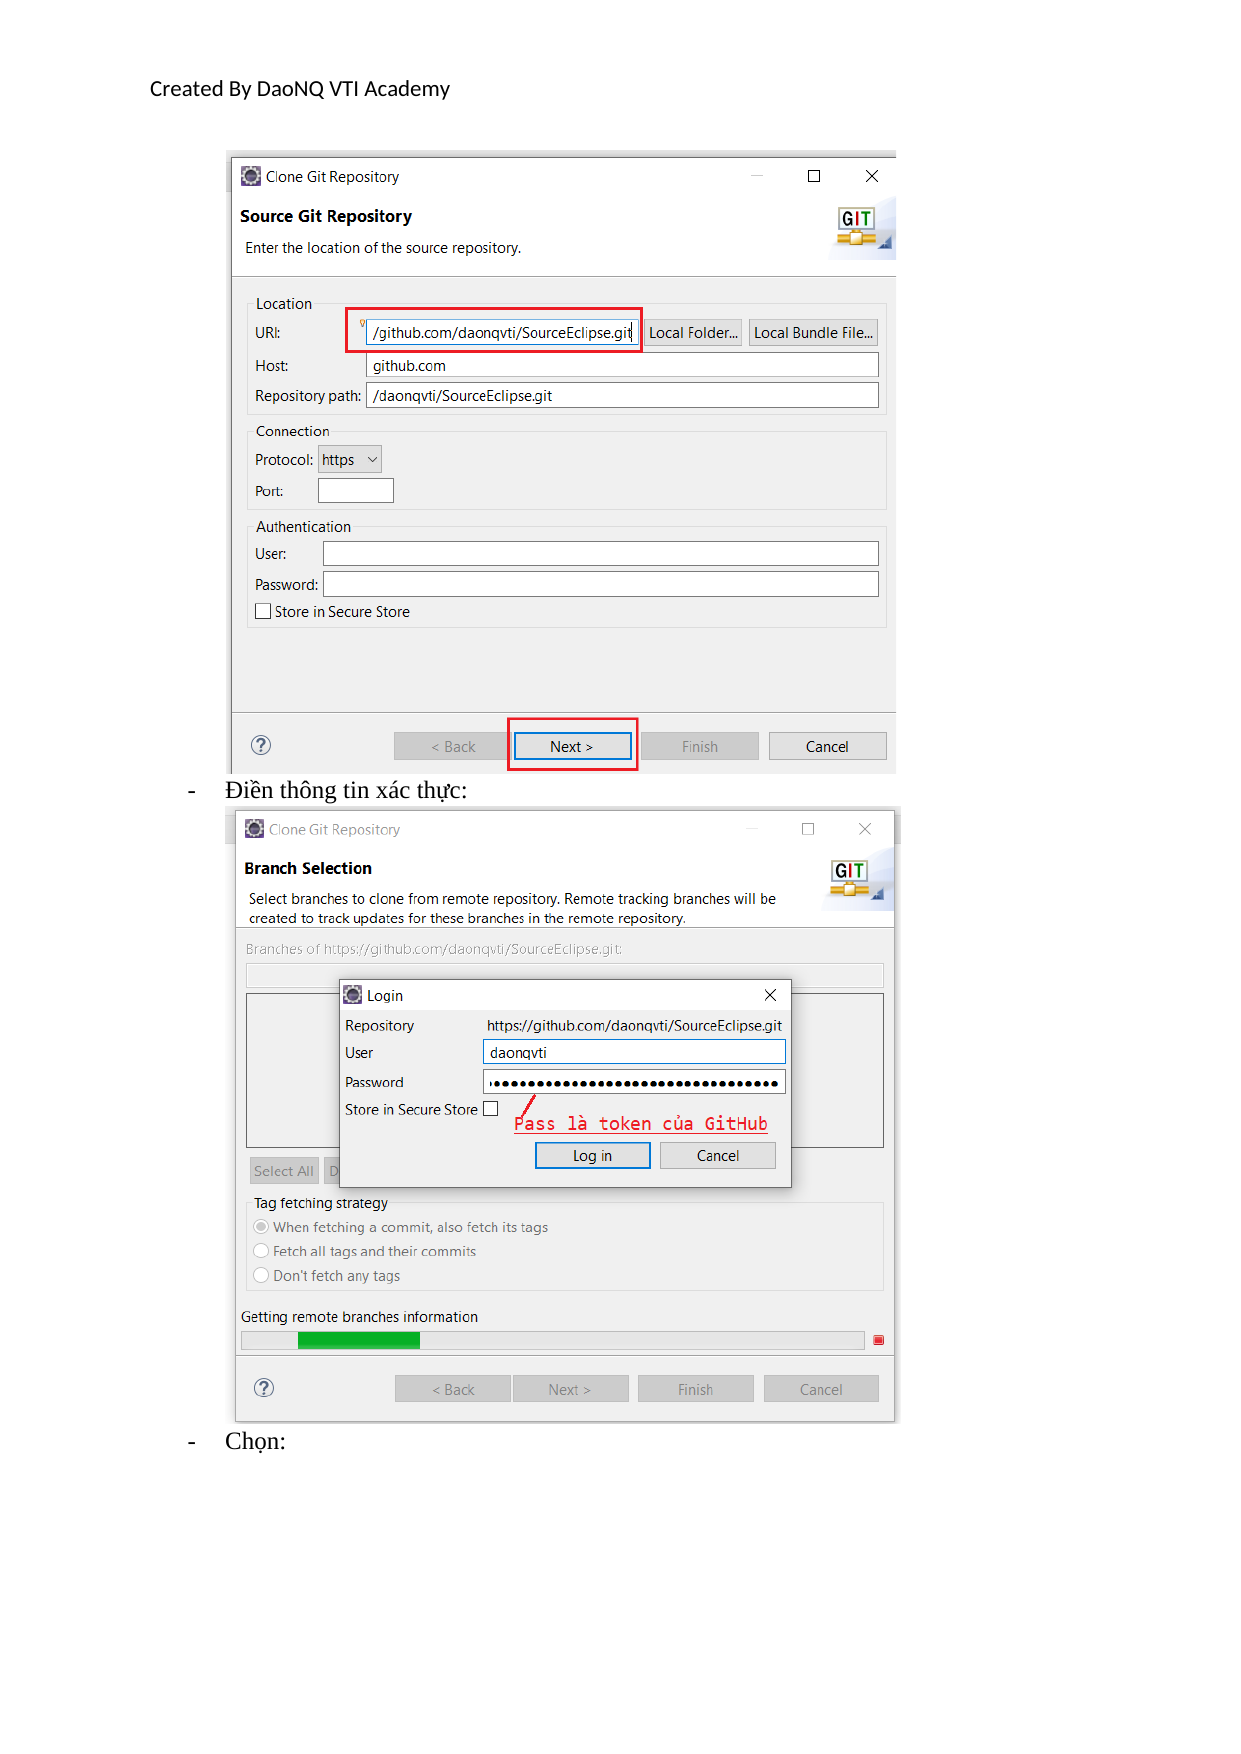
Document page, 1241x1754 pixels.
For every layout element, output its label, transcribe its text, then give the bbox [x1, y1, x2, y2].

picture [225, 150, 897, 774]
picture [225, 806, 901, 1424]
list Điền thông tin xác thực: [187, 775, 1090, 804]
list Chọn: [187, 1426, 1090, 1455]
